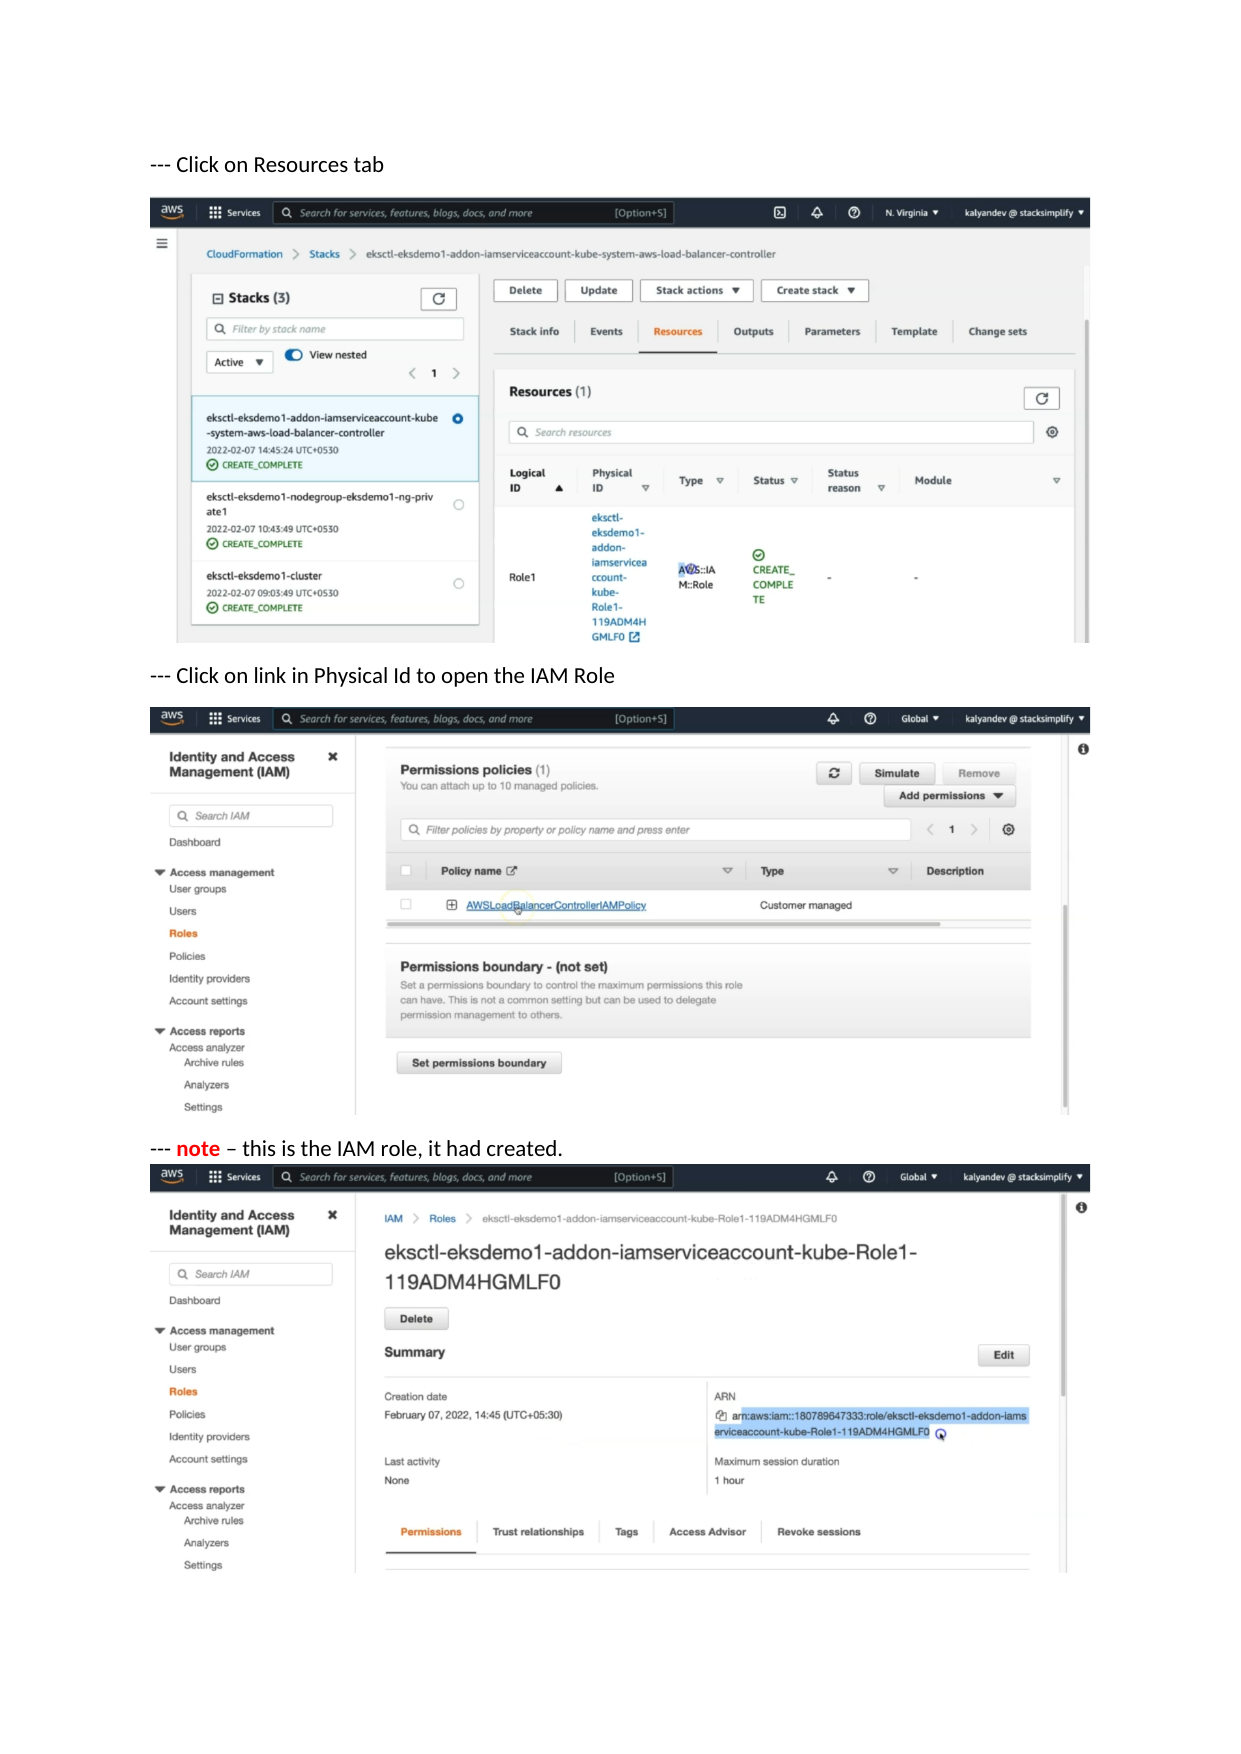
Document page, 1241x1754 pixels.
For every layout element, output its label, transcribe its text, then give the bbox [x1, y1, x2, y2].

picture [150, 1164, 1091, 1573]
text --- note – this is the IAM role, it had created. [150, 1134, 1090, 1164]
picture [150, 707, 1091, 1115]
text --- Click on link in Physical Id to open the IAM Role [150, 661, 1090, 689]
text --- Click on Resources tab [150, 150, 1090, 178]
picture [150, 196, 1091, 643]
